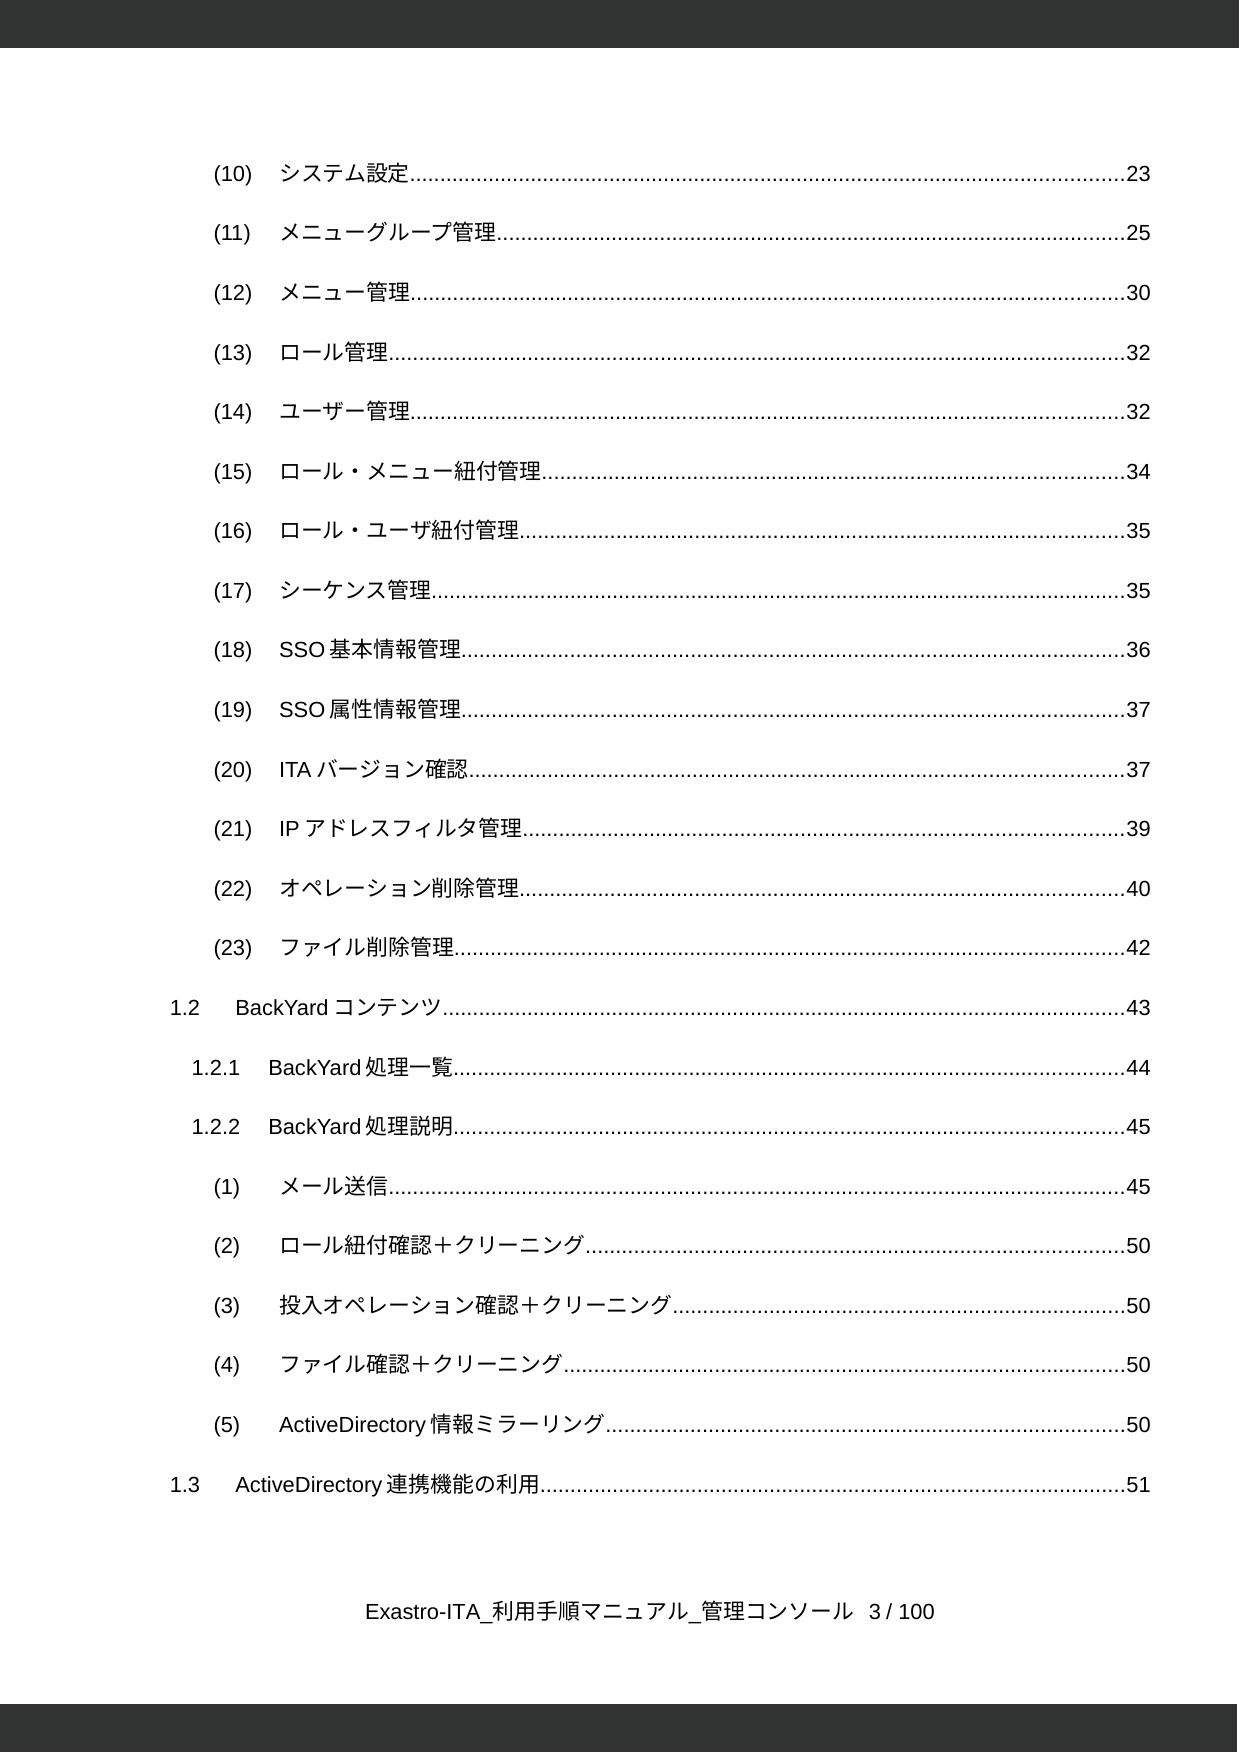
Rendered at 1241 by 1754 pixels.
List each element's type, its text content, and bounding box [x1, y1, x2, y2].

text (4) ファイル確認＋クリーニング 50 [213, 1333, 1152, 1393]
text (11) メニューグループ管理 25 [213, 201, 1152, 261]
text (5) ActiveDirectory情報ミラーリング 50 [213, 1393, 1152, 1453]
text (3) 投入オペレーション確認＋クリーニング 50 [213, 1274, 1152, 1333]
text (16) ロール・ユーザ紐付管理 35 [213, 499, 1152, 559]
text 1.2.1 BackYard処理一覧 44 [191, 1036, 1152, 1095]
text (1) メール送信 45 [213, 1155, 1152, 1214]
text (21) IPアドレスフィルタ管理 39 [213, 797, 1152, 857]
picture [0, 0, 1239, 48]
text 1.2.2 BackYard処理説明 45 [191, 1095, 1152, 1155]
text (19) SSO属性情報管理 37 [213, 678, 1152, 738]
text (10) システム設定 23 [213, 142, 1152, 201]
text (18) SSO基本情報管理 36 [213, 618, 1152, 678]
text 1.3 ActiveDirectory連携機能の利用 51 [169, 1453, 1152, 1512]
text (23) ファイル削除管理 42 [213, 916, 1152, 976]
text (15) ロール・メニュー紐付管理 34 [213, 440, 1152, 499]
text (14) ユーザー管理 32 [213, 380, 1152, 440]
text (17) シーケンス管理 35 [213, 559, 1152, 618]
picture [0, 1704, 1237, 1752]
text (13) ロール管理 32 [213, 321, 1152, 380]
text (22) オペレーション削除管理 40 [213, 857, 1152, 916]
text (12) メニュー管理 30 [213, 261, 1152, 321]
text (2) ロール紐付確認＋クリーニング 50 [213, 1214, 1152, 1274]
text 1.2 BackYardコンテンツ 43 [169, 976, 1152, 1036]
text (20) ITAバージョン確認 37 [213, 738, 1152, 797]
